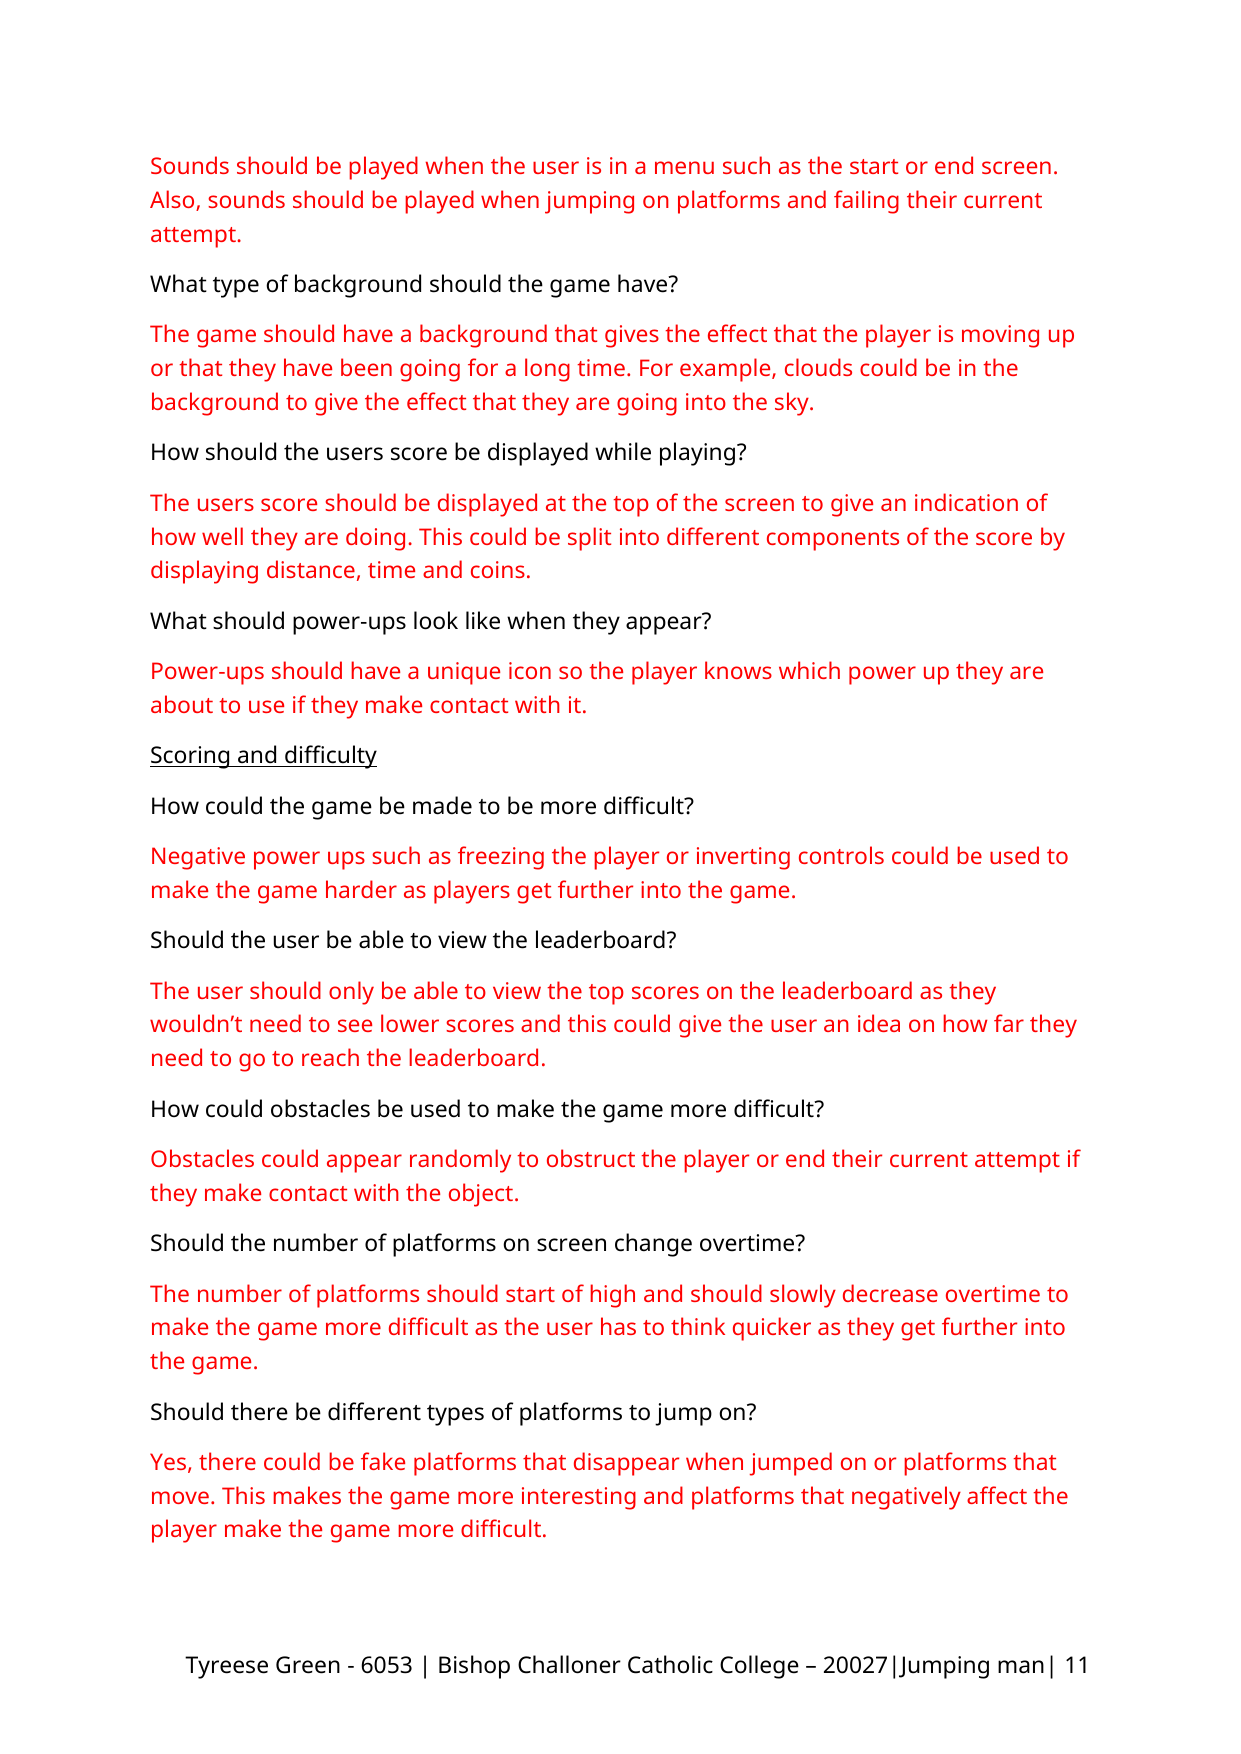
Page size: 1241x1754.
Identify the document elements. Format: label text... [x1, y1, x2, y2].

text The game should have a background that gives the effect that the player is moving up or that they have been going for a long time. For example, clouds could be in the background to give the effect that they are going into the sky. [150, 318, 1090, 417]
text The number of platforms should start of high and should slowly decrease overtime to make the game more difficult as the user has to think quicker as they get further into the game. [150, 1277, 1090, 1376]
text Yes, there could be fake platforms that disappear when jumped on or platforms that move. This makes the game more interesting and platforms that negatively affect the player make the game more difficult. [150, 1446, 1090, 1544]
text Should there be different types of platforms to jump on? [150, 1395, 1090, 1427]
text Should the number of platforms on screen change overtime? [150, 1227, 1090, 1258]
text The user should only be able to view the top scores on the leaderboard as they wouldn’t need to see lower scores and this could give the user an idea on how far they need to go to reach the leaderboard. [150, 974, 1090, 1073]
text Negative power ups such as freezing the player or inverting controls could be used to make the game harder as players get further into the game. [150, 840, 1090, 905]
text How could obstacles be used to make the game more difficult? [150, 1092, 1090, 1124]
text Obstacles could appear randomly to obstruct the player or end their current attempt if they make contact with the object. [150, 1143, 1090, 1208]
text Should the user be able to view the leaderboard? [150, 924, 1090, 955]
text Scoring and difficulty [150, 739, 1090, 770]
text What type of background should the game have? [150, 268, 1090, 299]
text How could the game be made to be more difficult? [150, 789, 1090, 821]
text Power-ups should have a unique icon so the player knows which power up they are about to use if they make contact with it. [150, 655, 1090, 720]
text What should power-ups look like when they appear? [150, 604, 1090, 636]
text How should the users score be displayed while playing? [150, 436, 1090, 467]
text Sounds should be played when the user is in a menu such as the start or end screen. Also, sounds should be played when jumping on platforms and failing their current attempt. [150, 150, 1090, 249]
text The users score should be displayed at the top of the screen to give an indication of how well they are doing. This could be split into different components of the score by displaying distance, time and coins. [150, 487, 1090, 585]
